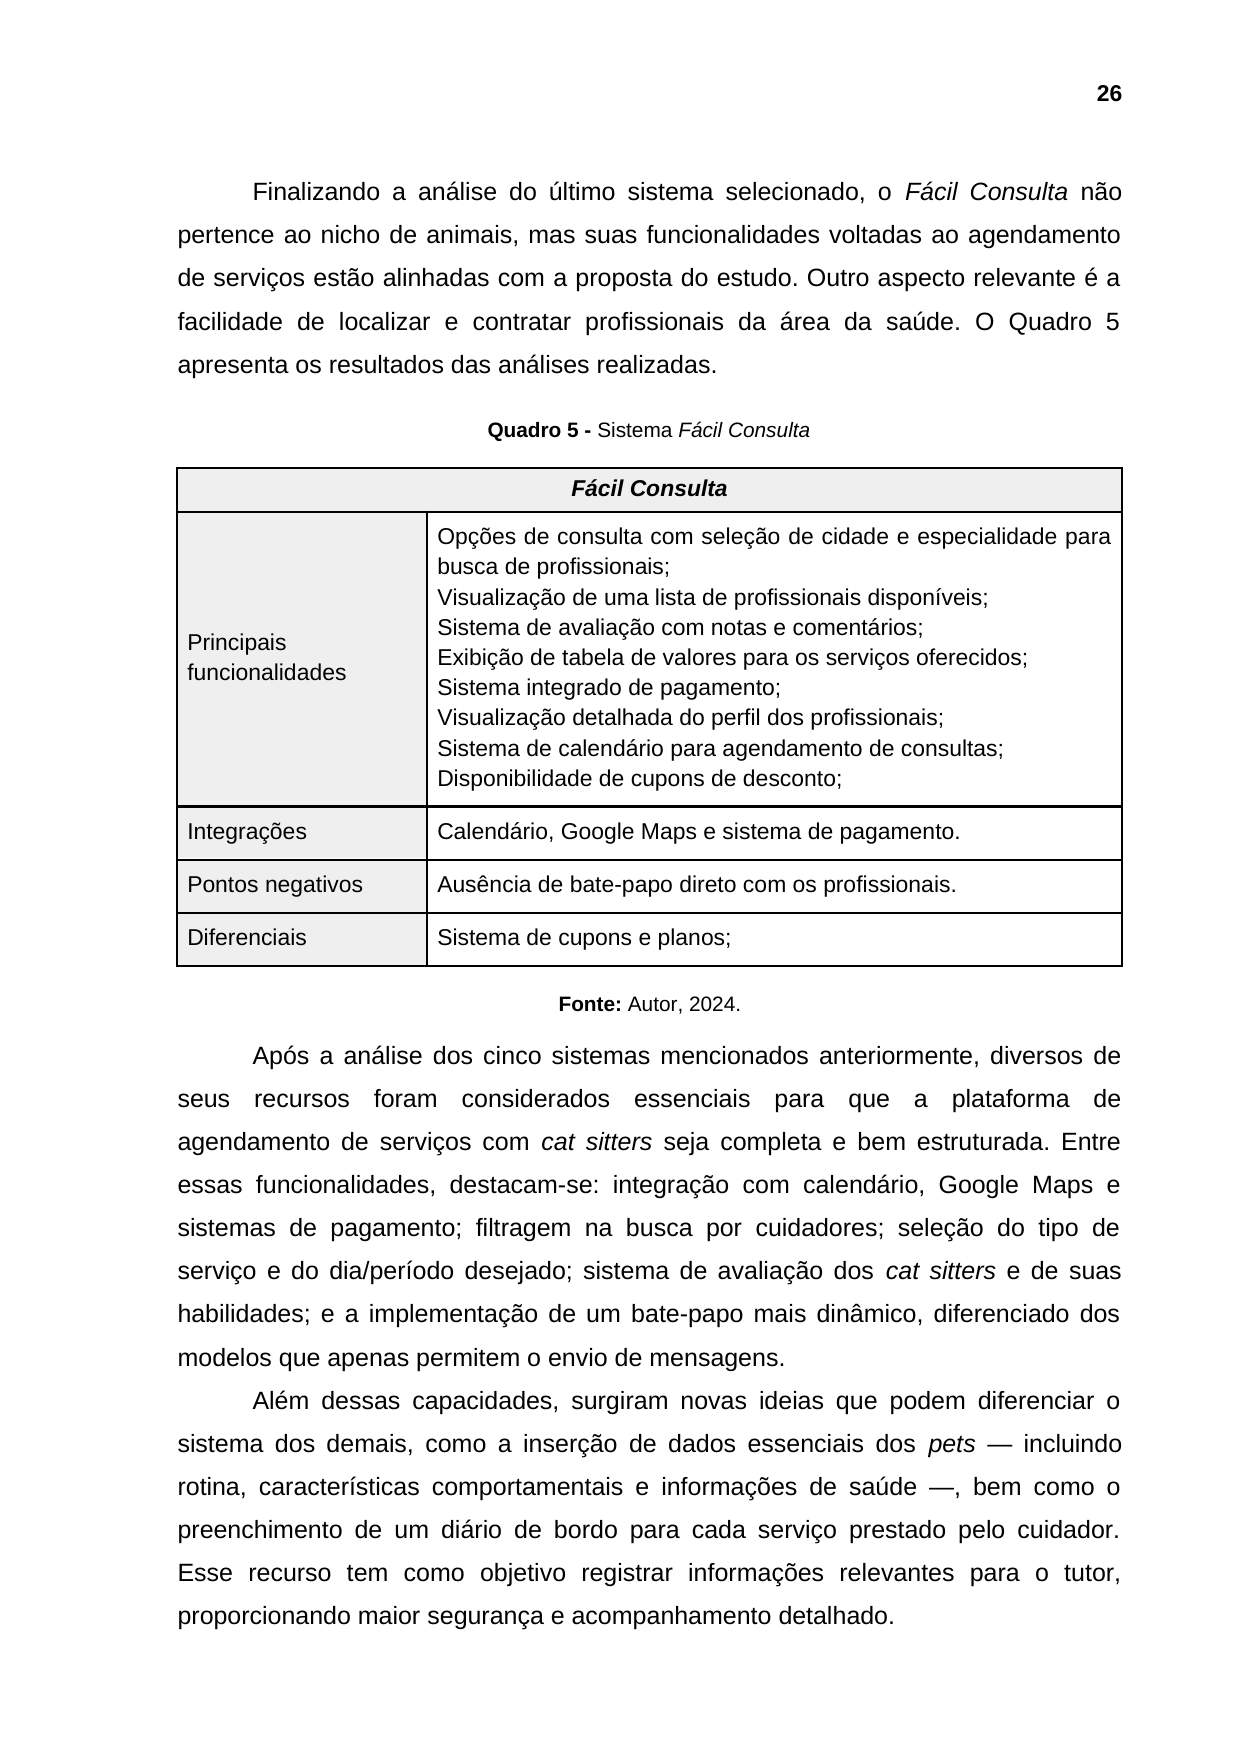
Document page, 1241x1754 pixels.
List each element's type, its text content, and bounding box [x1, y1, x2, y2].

table_cell Integrações [178, 808, 426, 858]
text Após a análise dos cinco sistemas mencionados anteriormente, diversos de seus recursos foram considerados essenciais para que a plataforma de agendamento de serviços com cat sitters seja completa e bem estruturada. Entre essas funcionalidades, destacam-se: integração com calendário, Google Maps e sistemas de pagamento; filtragem na busca por cuidadores; seleção do tipo de serviço e do dia/período desejado; sistema de avaliação dos cat sitters e de suas habilidades; e a implementação de um bate-papo mais dinâmico, diferenciado dos modelos que apenas permitem o envio de mensagens. [177, 1041, 1122, 1371]
text Fonte: Autor, 2024. [177, 992, 1122, 1016]
text Além dessas capacidades, surgiram novas ideias que podem diferenciar o sistema dos demais, como a inserção de dados essenciais dos pets — incluindo rotina, características comportamentais e informações de saúde —, bem como o preenchimento de um diário de bordo para cada serviço prestado pelo cuidador. Esse recurso tem como objetivo registrar informações relevantes para o tutor, proporcionando maior segurança e acompanhamento detalhado. [177, 1386, 1122, 1630]
table_cell Ausência de bate-papo direto com os profissionais. [428, 861, 1121, 912]
table_cell Diferenciais [178, 914, 426, 965]
subtitle Quadro 5 - Sistema Fácil Consulta [177, 418, 1122, 442]
text Finalizando a análise do último sistema selecionado, o Fácil Consulta não pertence ao nicho de animais, mas suas funcionalidades voltadas ao agendamento de serviços estão alinhadas com a proposta do estudo. Outro aspecto relevante é a facilidade de localizar e contratar profissionais da área da saúde. O Quadro 5 apresenta os resultados das análises realizadas. [177, 177, 1122, 378]
table_cell Sistema de cupons e planos; [428, 914, 1121, 965]
table_cell Pontos negativos [178, 861, 426, 912]
table_cell Opções de consulta com seleção de cidade e especialidade para busca de profissionais; Visualização de uma lista de profissionais disponíveis; Sistema de avaliação com notas e comentários; Exibição de tabela de valores para os serviços oferecidos; Sistema integrado de pagamento; Visualização detalhada do perfil dos profissionais; Sistema de calendário para agendamento de consultas; Disponibilidade de cupons de desconto; [428, 513, 1121, 805]
table_header Fácil Consulta [178, 469, 1121, 511]
table_cell Calendário, Google Maps e sistema de pagamento. [428, 808, 1121, 858]
table_cell Principais funcionalidades [178, 513, 426, 805]
